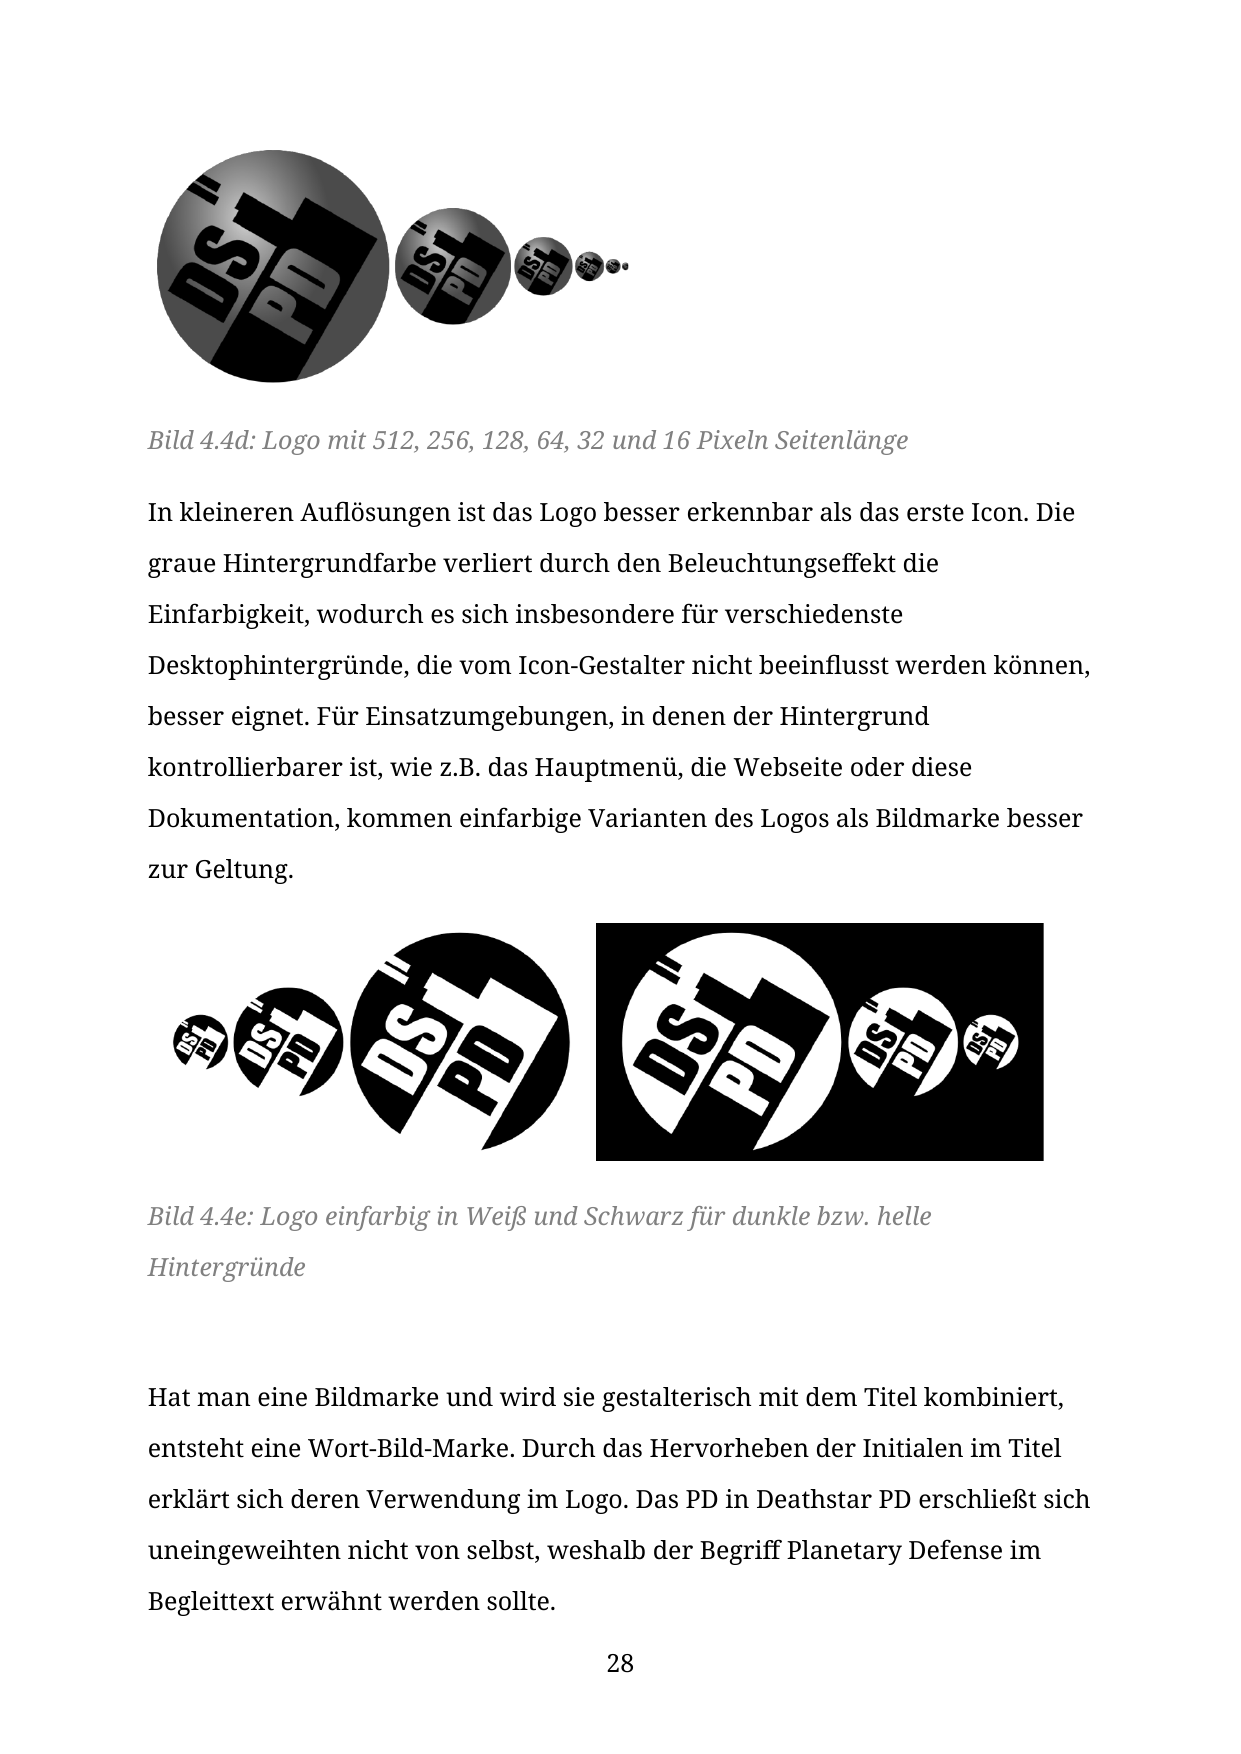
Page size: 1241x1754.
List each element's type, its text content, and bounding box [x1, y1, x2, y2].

text Hat man eine Bildmarke und wird sie gestalterisch mit dem Titel kombiniert, entsteht eine Wort-Bild-Marke. Durch das Hervorheben der Initialen im Titel erklärt sich deren Verwendung im Logo. Das PD in Deathstar PD erschließt sich uneingeweihten nicht von selbst, weshalb der Begriff Planetary Defense im Begleittext erwähnt werden sollte. [148, 1379, 1093, 1617]
text In kleineren Auflösungen ist das Logo besser erkennbar als das erste Icon. Die graue Hintergrundfarbe verliert durch den Beleuchtungseffekt die Einfarbigkeit, wodurch es sich insbesondere für verschiedenste Desktophintergründe, die vom Icon-Gestalter nicht beeinflusst werden können, besser eignet. Für Einsatzumgebungen, in denen der Hintergrund kontrollierbarer ist, wie z.B. das Hauptmenü, die Webseite oder diese Dokumentation, kommen einfarbige Varianten des Logos als Bildmarke besser zur Geltung. [148, 494, 1093, 886]
picture [154, 147, 629, 385]
picture [147, 923, 1044, 1161]
text Bild 4.4e: Logo einfarbig in Weiß und Schwarz für dunkle bzw. helle Hintergründe [148, 1199, 1093, 1284]
text Bild 4.4d: Logo mit 512, 256, 128, 64, 32 und 16 Pixeln Seitenlänge [148, 423, 1093, 457]
